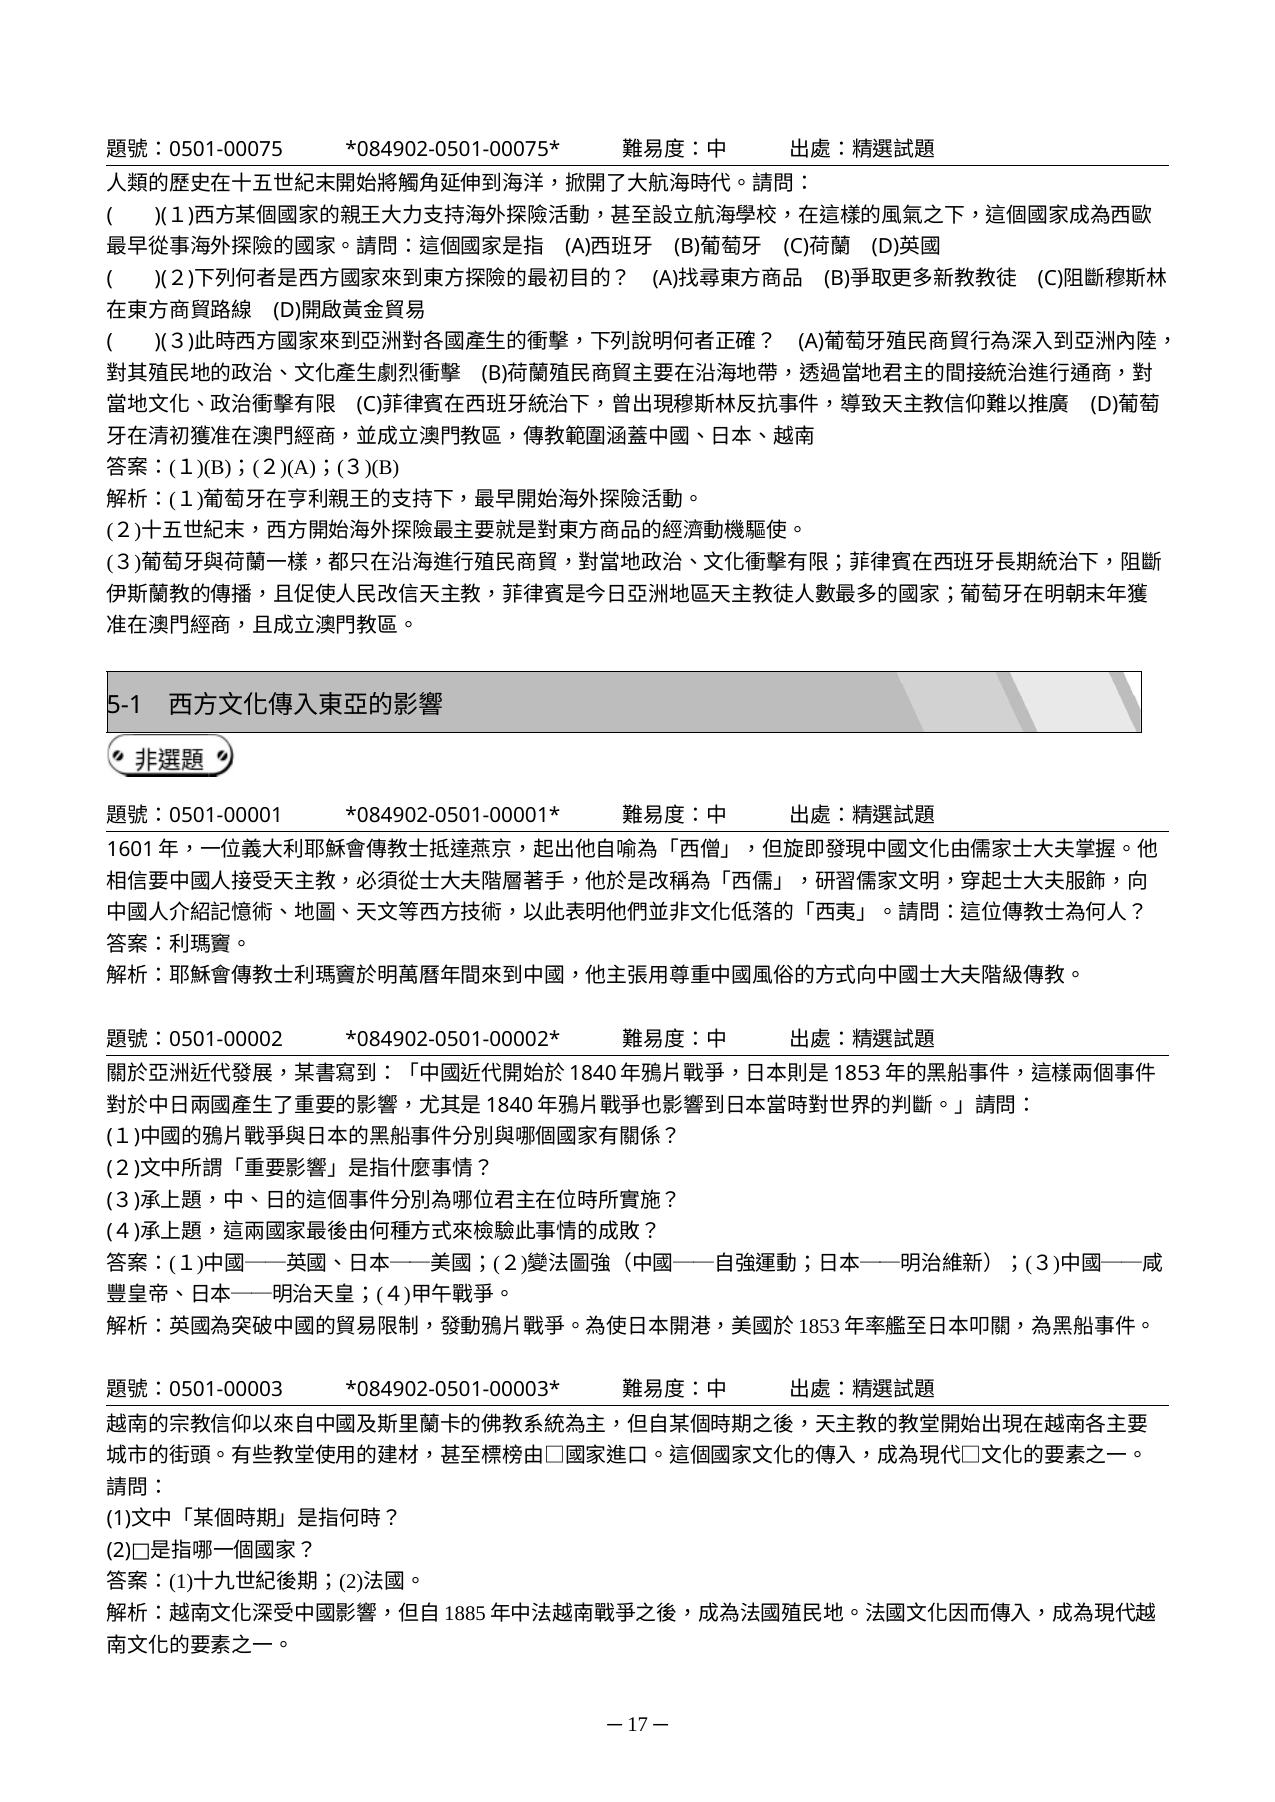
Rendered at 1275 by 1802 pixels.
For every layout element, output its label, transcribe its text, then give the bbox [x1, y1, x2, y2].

text 越南的宗教信仰以來自中國及斯里蘭卡的佛教系統為主，但自某個時期之後，天主教的教堂開始出現在越南各主要城市的街頭。有些教堂使用的建材，甚至標榜由□國家進口。這個國家文化的傳入，成為現代□文化的要素之一。請問： (1)文中「某個時期」是指何時？ (2)□是指哪一個國家？ [106, 1406, 1169, 1564]
text 題號：0501-00003 *084902-0501-00003* 難易度：中 出處：精選試題 [106, 1372, 1169, 1405]
text 1601年，一位義大利耶穌會傳教士抵達燕京，起出他自喻為「西僧」，但旋即發現中國文化由儒家士大夫掌握。他相信要中國人接受天主教，必須從士大夫階層著手，他於是改稱為「西儒」，研習儒家文明，穿起士大夫服飾，向中國人介紹記憶術、地圖、天文等西方技術，以此表明他們並非文化低落的「西夷」。請問：這位傳教士為何人？ [106, 832, 1169, 927]
text 題號：0501-00001 *084902-0501-00001* 難易度：中 出處：精選試題 [106, 797, 1169, 831]
text 答案：(１)中國──英國、日本──美國；(２)變法圖強（中國──自強運動；日本──明治維新）；(３)中國──咸豐皇帝、日本──明治天皇；(４)甲午戰爭。 [106, 1245, 1169, 1308]
text 答案：(1)十九世紀後期；(2)法國。 [106, 1564, 1169, 1596]
text 5-1 西方文化傳入東亞的影響 [106, 671, 1169, 734]
text 解析：(１)葡萄牙在亨利親王的支持下，最早開始海外探險活動。 (２)十五世紀末，西方開始海外探險最主要就是對東方商品的經濟動機驅使。 (３)葡萄牙與荷蘭一樣，都只在沿海進行殖民商貿，對當地政治、文化衝擊有限；菲律賓在西班牙長期統治下，阻斷伊斯蘭教的傳播，且促使人民改信天主教，菲律賓是今日亞洲地區天主教徒人數最多的國家；葡萄牙在明朝末年獲准在澳門經商，且成立澳門教區。 [106, 482, 1169, 639]
text 解析：越南文化深受中國影響，但自1885年中法越南戰爭之後，成為法國殖民地。法國文化因而傳入，成為現代越南文化的要素之一。 [106, 1596, 1169, 1659]
text 題號：0501-00002 *084902-0501-00002* 難易度：中 出處：精選試題 [106, 1021, 1169, 1055]
text 答案：(１)(B)；(２)(A)；(３)(B) [106, 450, 1169, 482]
text 解析：耶穌會傳教士利瑪竇於明萬曆年間來到中國，他主張用尊重中國風俗的方式向中國士大夫階級傳教。 [106, 958, 1169, 990]
text 人類的歷史在十五世紀末開始將觸角延伸到海洋，掀開了大航海時代。請問： ( )(１)西方某個國家的親王大力支持海外探險活動，甚至設立航海學校，在這樣的風氣之下，這個國家成為西歐最早從事海外探險的國家。請問：這個國家是指 (A)西班牙 (B)葡萄牙 (C)荷蘭 (D)英國 ( )(２)下列何者是西方國家來到東方探險的最初目的？ (A)找尋東方商品 (B)爭取更多新教教徒 (C)阻斷穆斯林在東方商貿路線 (D)開啟黃金貿易 ( )(３)此時西方國家來到亞洲對各國產生的衝擊，下列說明何者正確？ (A)葡萄牙殖民商貿行為深入到亞洲內陸，對其殖民地的政治、文化產生劇烈衝擊 (B)荷蘭殖民商貿主要在沿海地帶，透過當地君主的間接統治進行通商，對當地文化、政治衝擊有限 (C)菲律賓在西班牙統治下，曾出現穆斯林反抗事件，導致天主教信仰難以推廣 (D)葡萄牙在清初獲准在澳門經商，並成立澳門教區，傳教範圍涵蓋中國、日本、越南 [106, 166, 1169, 450]
text 關於亞洲近代發展，某書寫到：「中國近代開始於1840年鴉片戰爭，日本則是1853年的黑船事件，這樣兩個事件對於中日兩國產生了重要的影響，尤其是1840年鴉片戰爭也影響到日本當時對世界的判斷。」請問： (１)中國的鴉片戰爭與日本的黑船事件分別與哪個國家有關係？ (２)文中所謂「重要影響」是指什麼事情？ (３)承上題，中、日的這個事件分別為哪位君主在位時所實施？ (４)承上題，這兩國家最後由何種方式來檢驗此事情的成敗？ [106, 1056, 1169, 1245]
text 解析：英國為突破中國的貿易限制，發動鴉片戰爭。為使日本開港，美國於1853年率艦至日本叩關，為黑船事件。 [106, 1308, 1169, 1340]
text 答案：利瑪竇。 [106, 927, 1169, 958]
text 題號：0501-00075 *084902-0501-00075* 難易度：中 出處：精選試題 [106, 131, 1169, 165]
